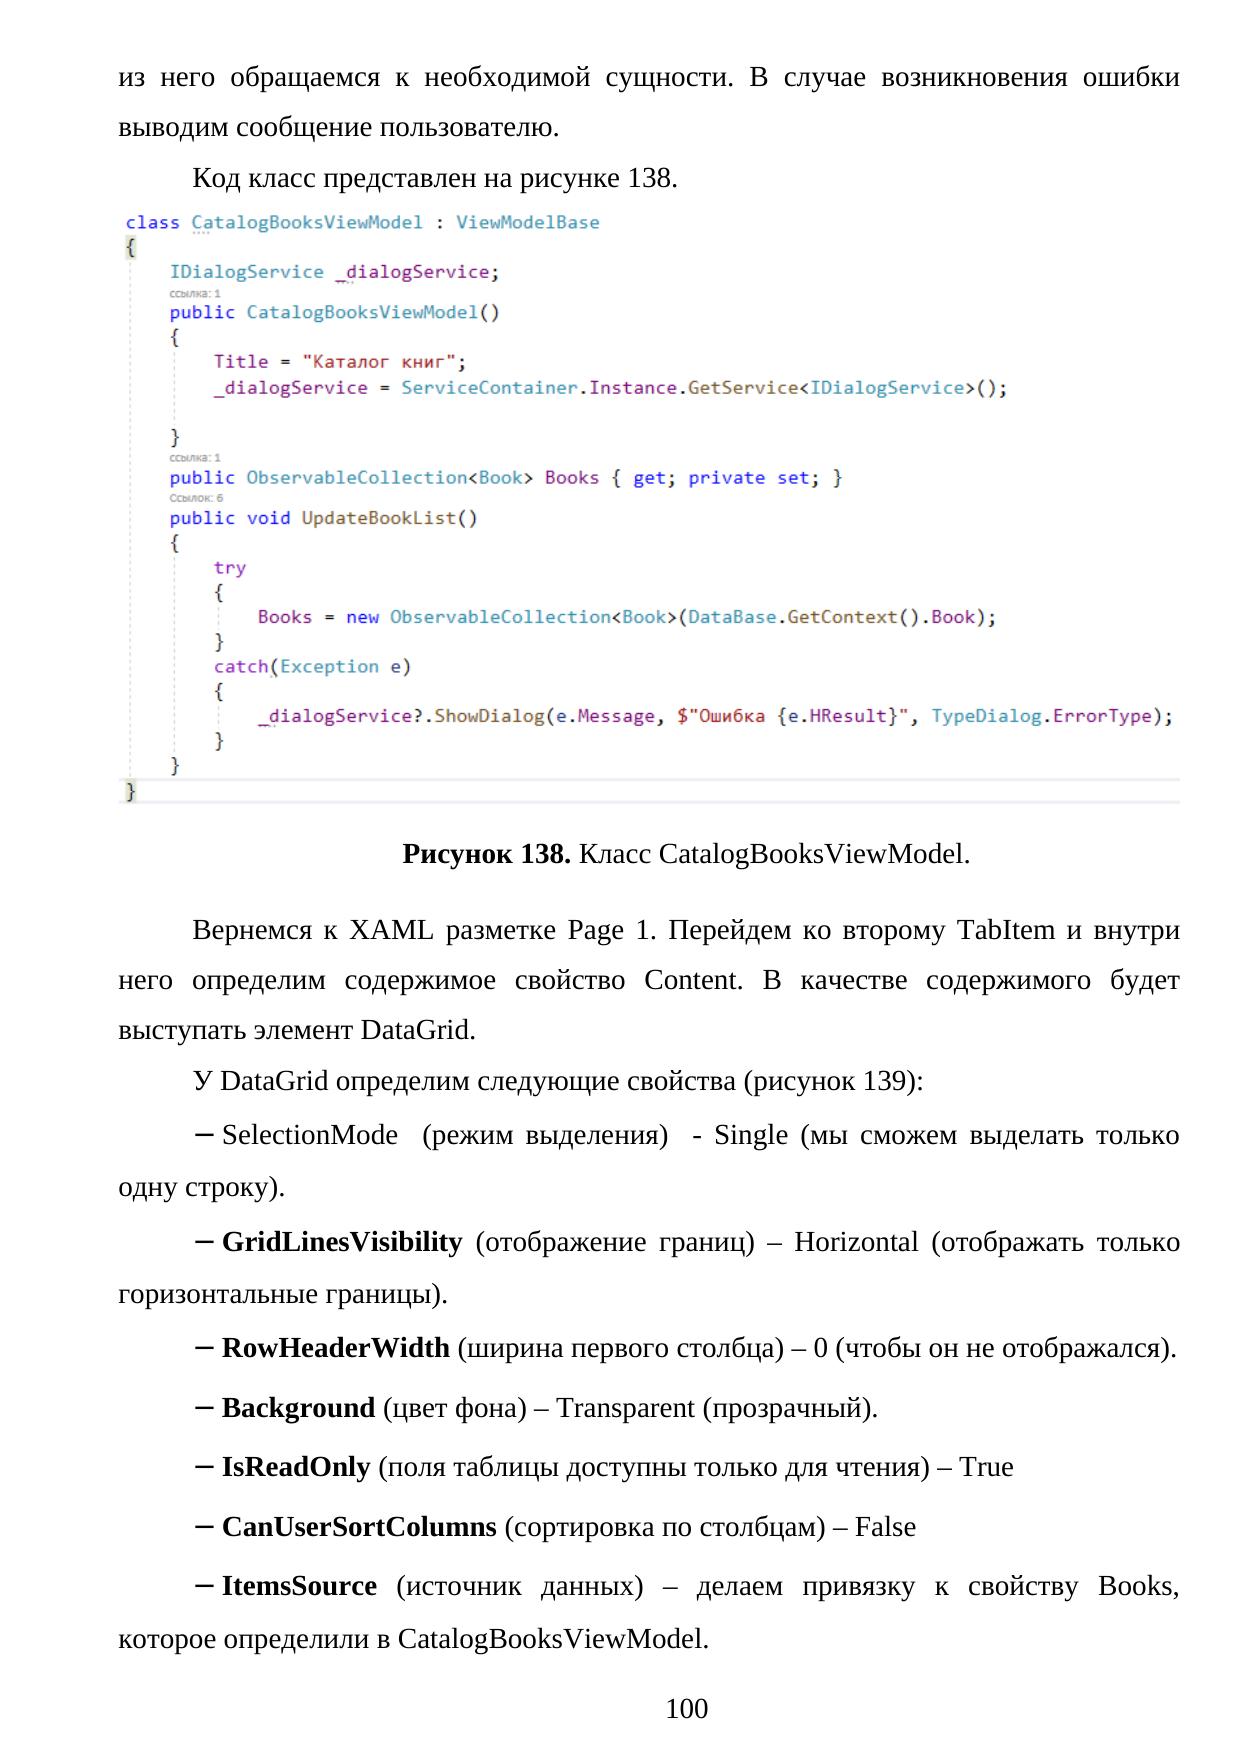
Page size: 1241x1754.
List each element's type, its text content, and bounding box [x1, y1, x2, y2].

list Background (цвет фона) – Transparent (прозрачный). [118, 1386, 1181, 1426]
text Код класс представлен на рисунке 138. [118, 160, 1181, 193]
list IsReadOnly (поля таблицы доступны только для чтения) – True [118, 1446, 1181, 1485]
text У DataGrid определим следующие свойства (рисунок 139): [118, 1063, 1181, 1096]
text Рисунок 138. Класс CatalogBooksViewModel. [118, 836, 1181, 870]
list GridLinesVisibility (отображение границ) – Horizontal (отображать только горизонтальные границы). [118, 1220, 1181, 1310]
list SelectionMode (режим выделения) - Single (мы сможем выделать только одну строку). [118, 1113, 1181, 1203]
text Вернемся к XAML разметке Page 1. Перейдем ко второму TabItem и внутри него определим содержимое свойство Content. В качестве содержимого будет выступать элемент DataGrid. [118, 912, 1181, 1046]
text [118, 59, 1181, 143]
list ItemsSource (источник данных) – делаем привязку к свойству Books, которое определили в CatalogBooksViewModel. [118, 1564, 1181, 1654]
list RowHeaderWidth (ширина первого столбца) – 0 (чтобы он не отображался). [118, 1327, 1181, 1366]
picture [118, 210, 1181, 812]
list CanUserSortColumns (сортировка по столбцам) – False [118, 1505, 1181, 1545]
